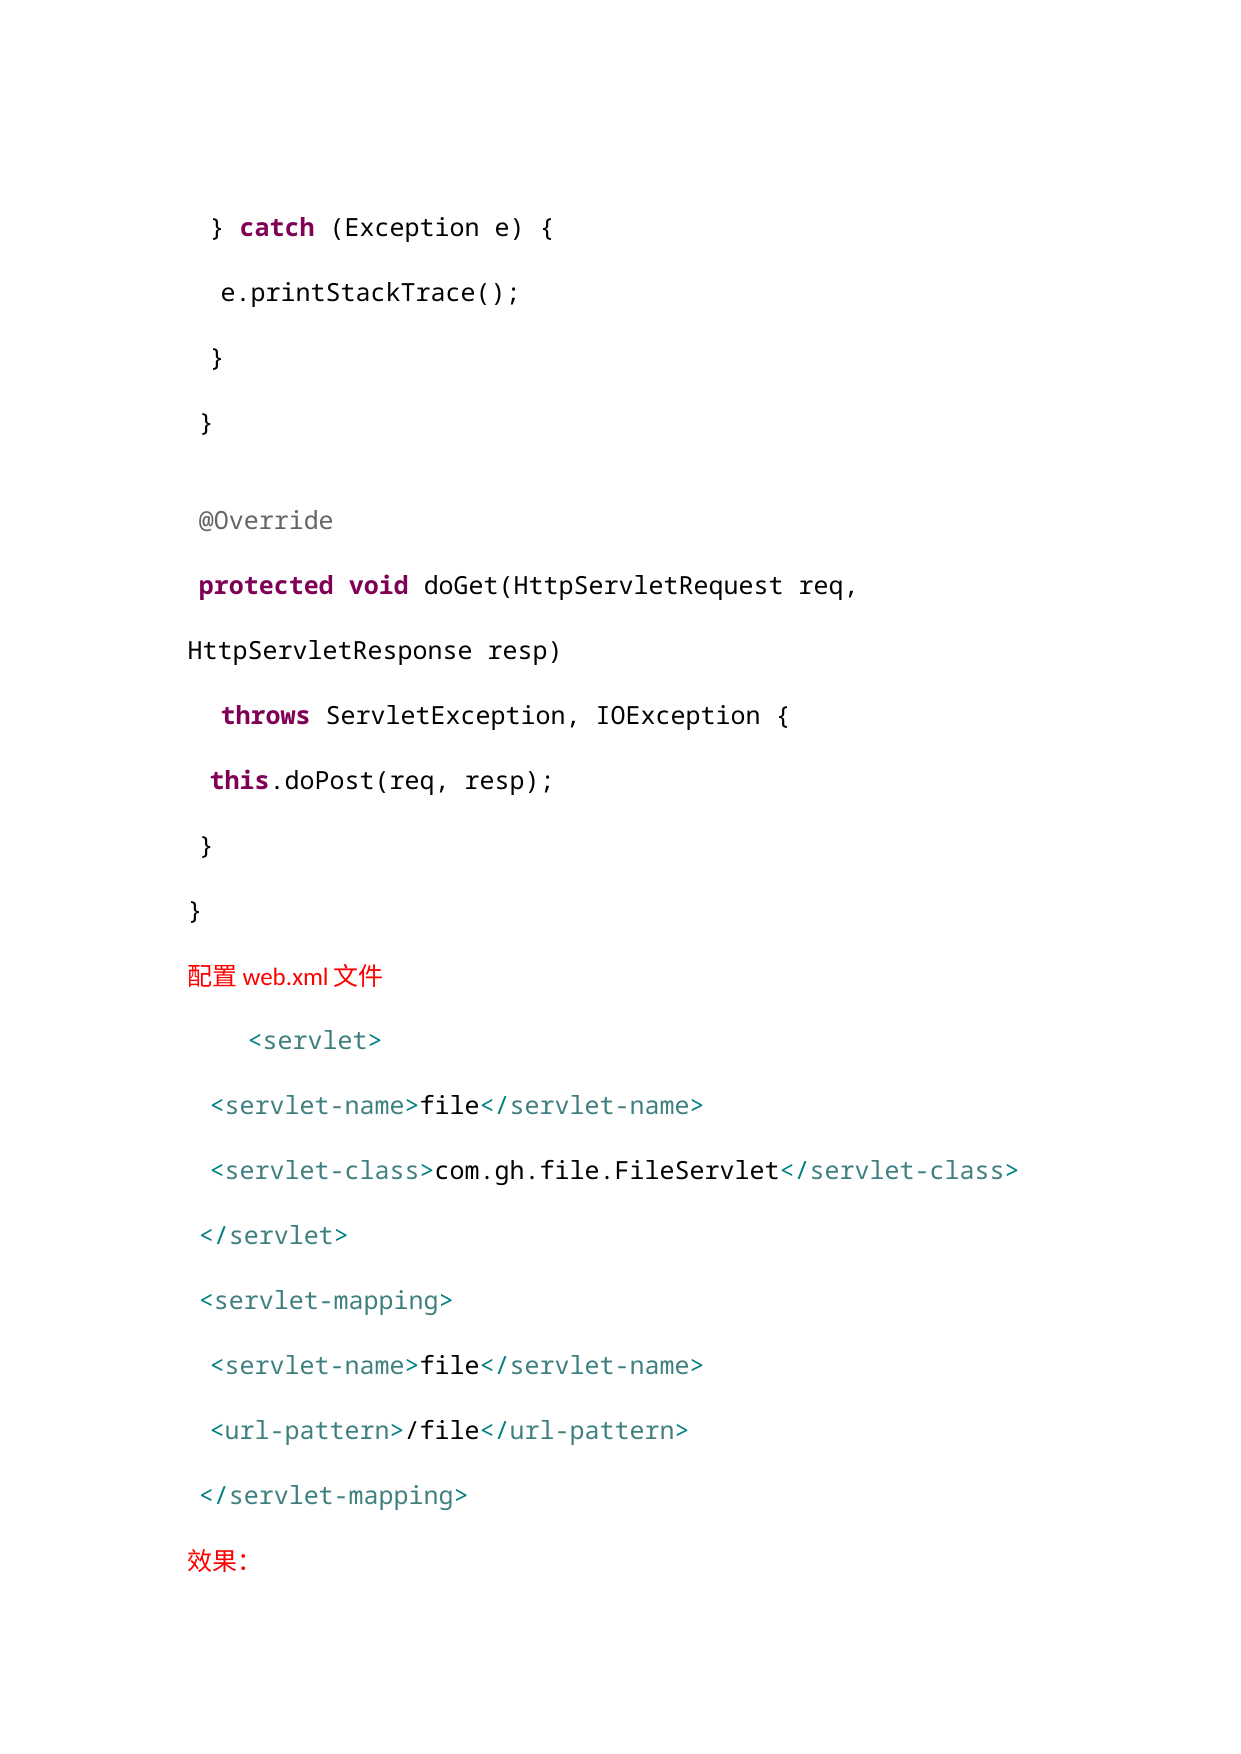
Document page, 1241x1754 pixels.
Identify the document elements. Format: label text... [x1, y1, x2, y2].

text <servlet-class>com.gh.file.FileServlet</servlet-class> [187, 1137, 1053, 1202]
text <servlet-name>file</servlet-name> [187, 1072, 1053, 1137]
text </servlet> [187, 1202, 1053, 1267]
text <url-pattern>/file</url-pattern> [187, 1397, 1053, 1462]
text } [187, 877, 1053, 942]
text protected void doGet(HttpServletRequest req, HttpServletResponse resp) [187, 552, 1053, 682]
text <servlet-mapping> [187, 1267, 1053, 1332]
text throws ServletException, IOException { [187, 682, 1053, 747]
text 效果： [187, 1527, 1053, 1592]
text @Override [187, 487, 1053, 552]
text </servlet-mapping> [187, 1462, 1053, 1527]
text 配置web.xml文件 [187, 942, 1053, 1007]
text } [187, 812, 1053, 877]
text } [187, 389, 1053, 454]
text } catch (Exception e) { [187, 194, 1053, 259]
text <servlet-name>file</servlet-name> [187, 1332, 1053, 1397]
text this.doPost(req, resp); [187, 747, 1053, 812]
text e.printStackTrace(); [187, 259, 1053, 324]
text <servlet> [187, 1007, 1053, 1072]
text } [187, 324, 1053, 389]
